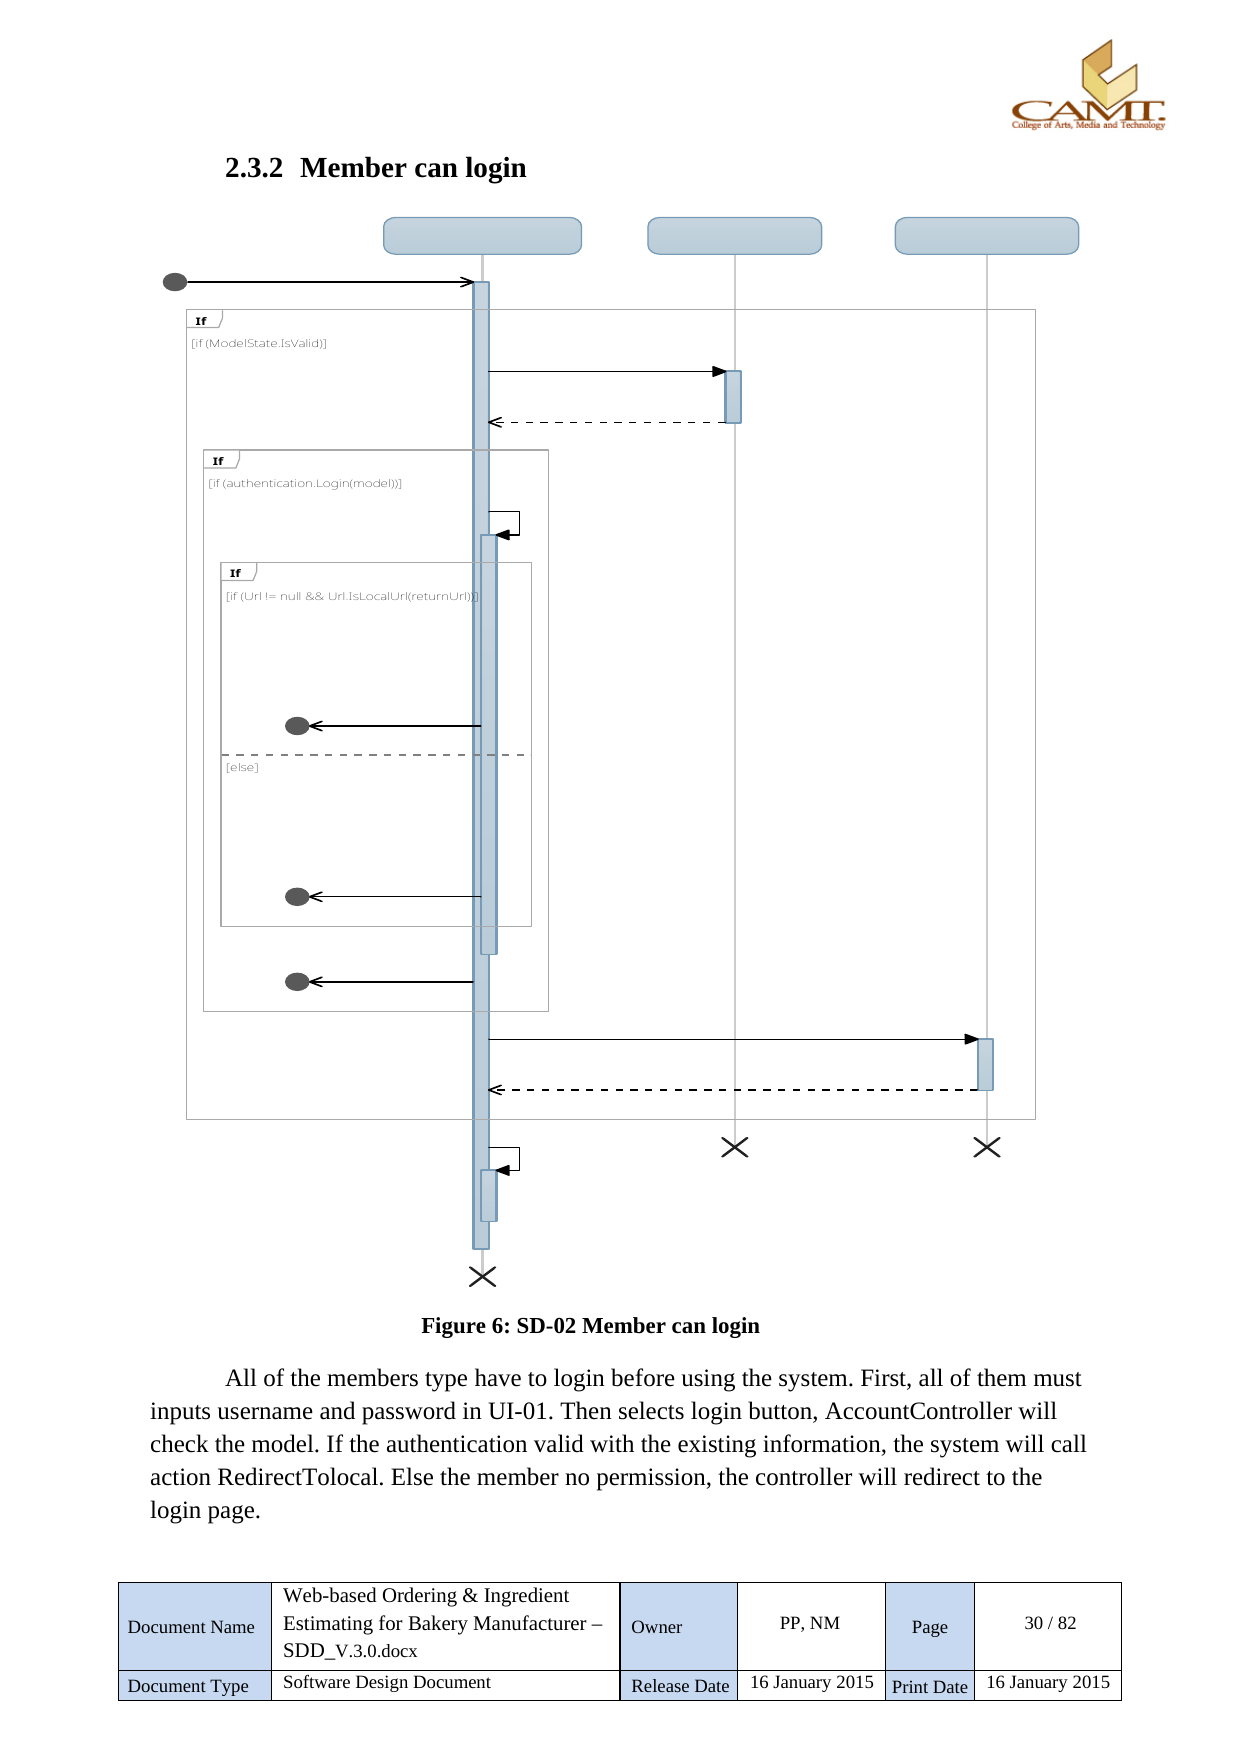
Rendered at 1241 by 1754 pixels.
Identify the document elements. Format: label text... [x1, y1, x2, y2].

picture [1003, 32, 1170, 132]
subtitle 2.3.2 Member can login [150, 150, 1090, 183]
list Figure 6: SD-02 Member can login [91, 1312, 1090, 1338]
text All of the members type have to login before using the system. First, all of them must inputs username and password in UI-01. Then selects login button, AccountController will check the model. If the authentication valid with the existing information, the system will call action RedirectTolocal. Else the member no permission, the controller will redirect to the login page. [150, 1363, 1090, 1524]
